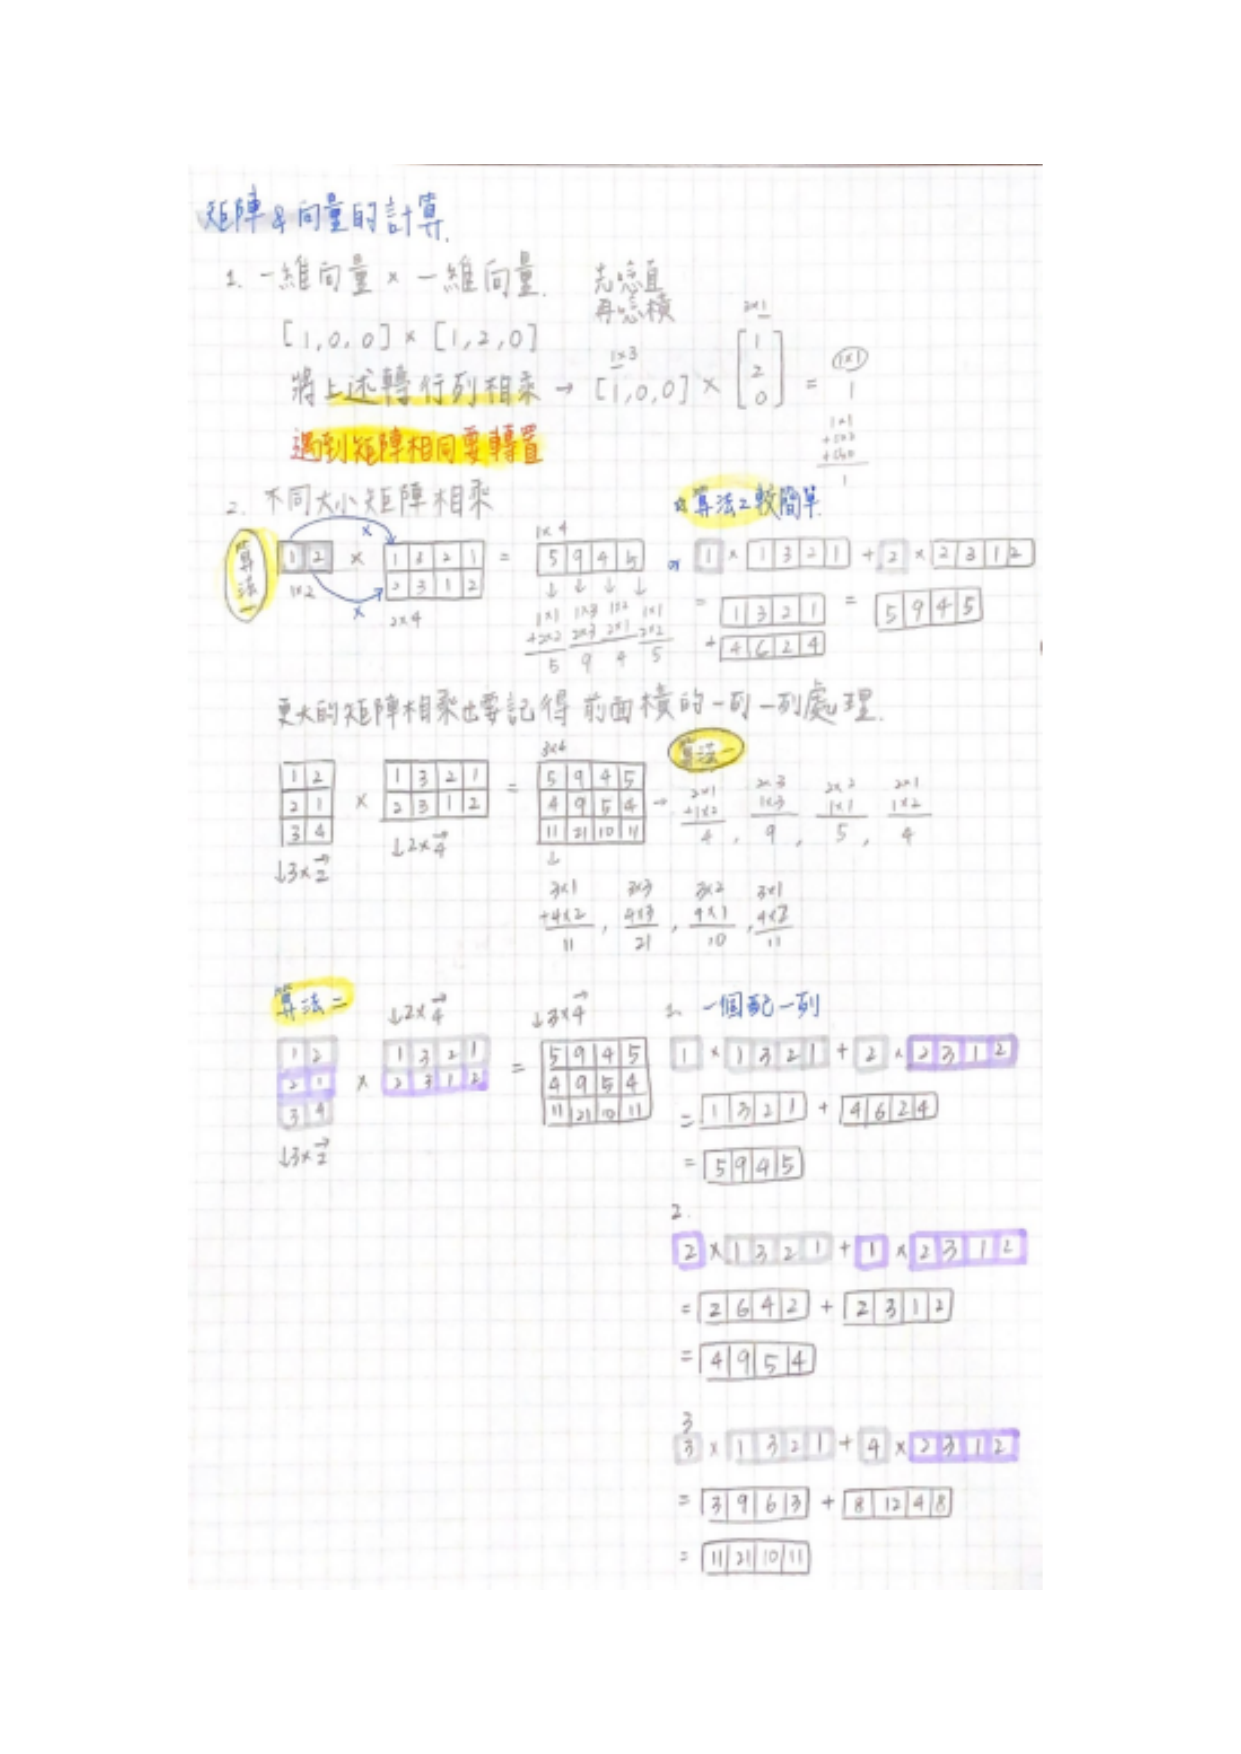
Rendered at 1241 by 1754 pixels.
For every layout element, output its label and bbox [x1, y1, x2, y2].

picture [187, 164, 1043, 1590]
